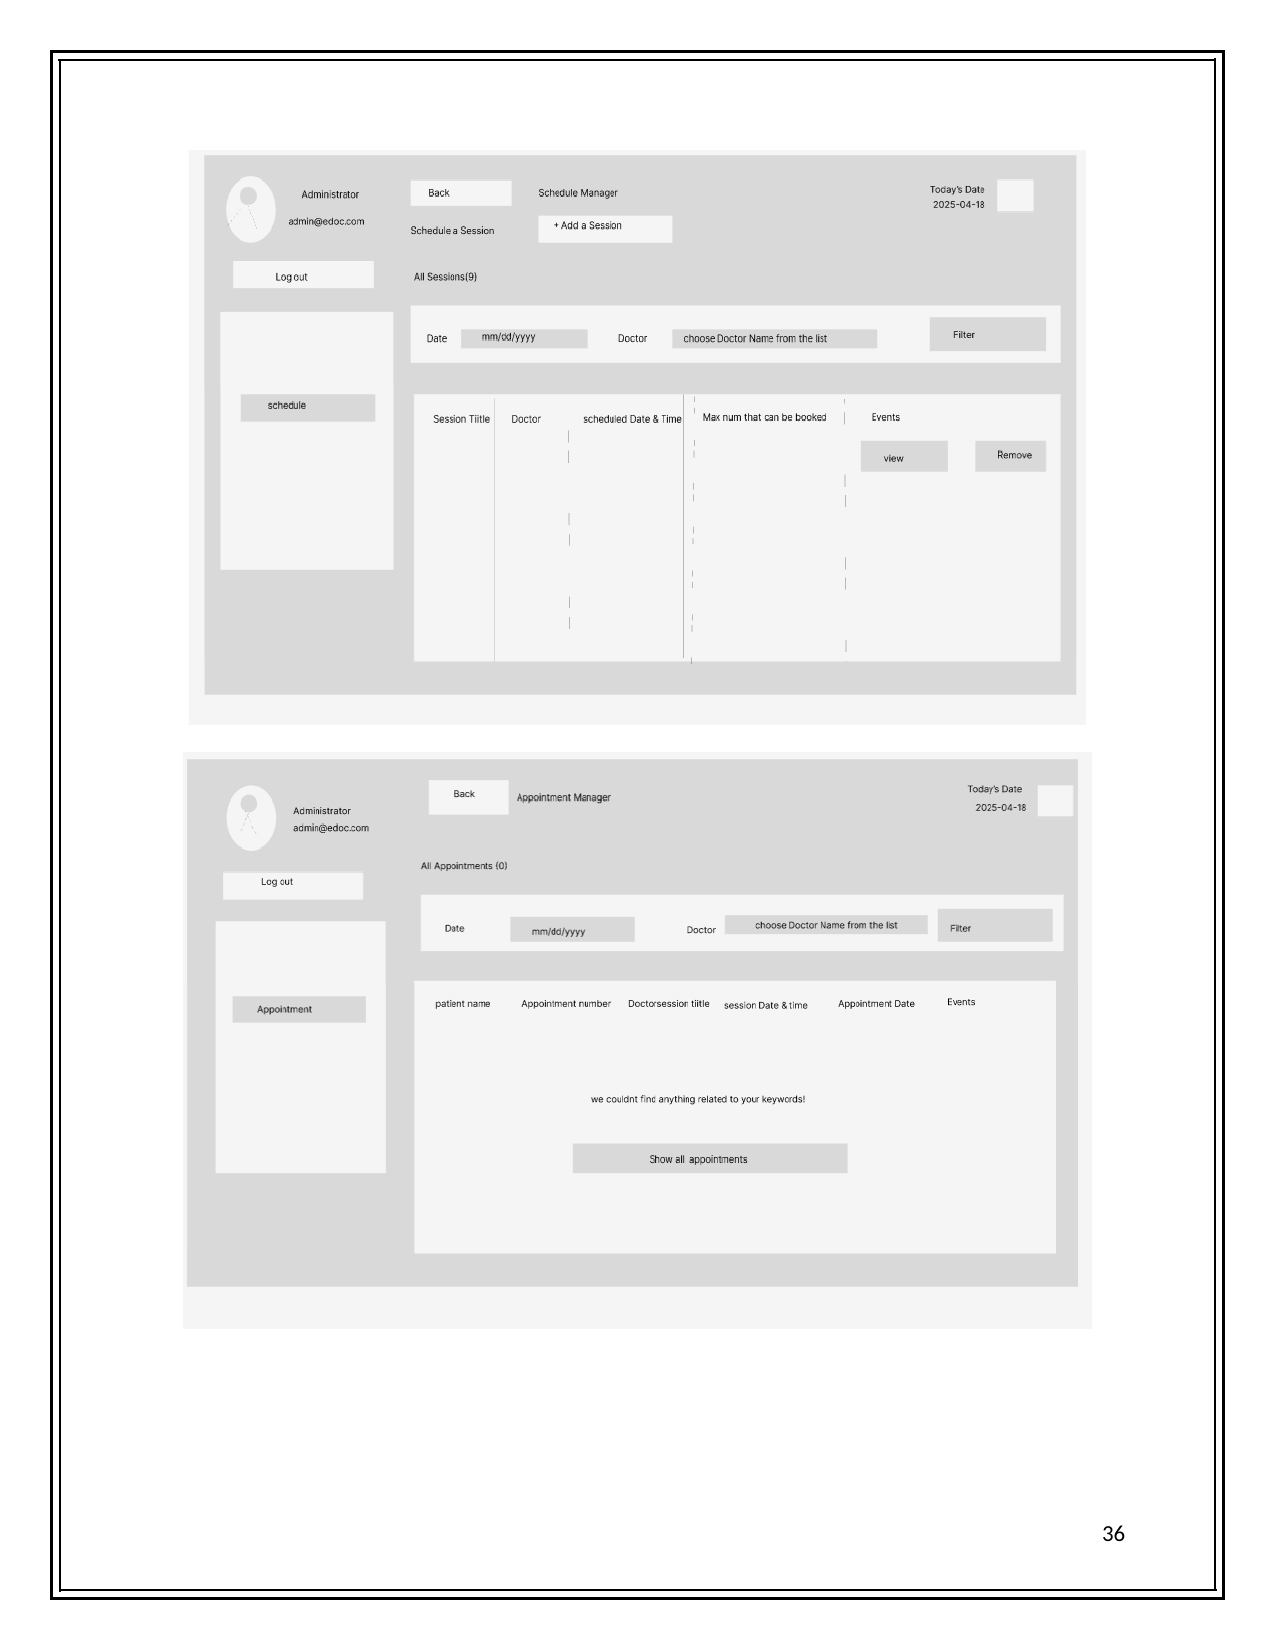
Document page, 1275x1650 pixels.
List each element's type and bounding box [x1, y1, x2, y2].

picture [188, 150, 1087, 725]
picture [183, 752, 1092, 1329]
